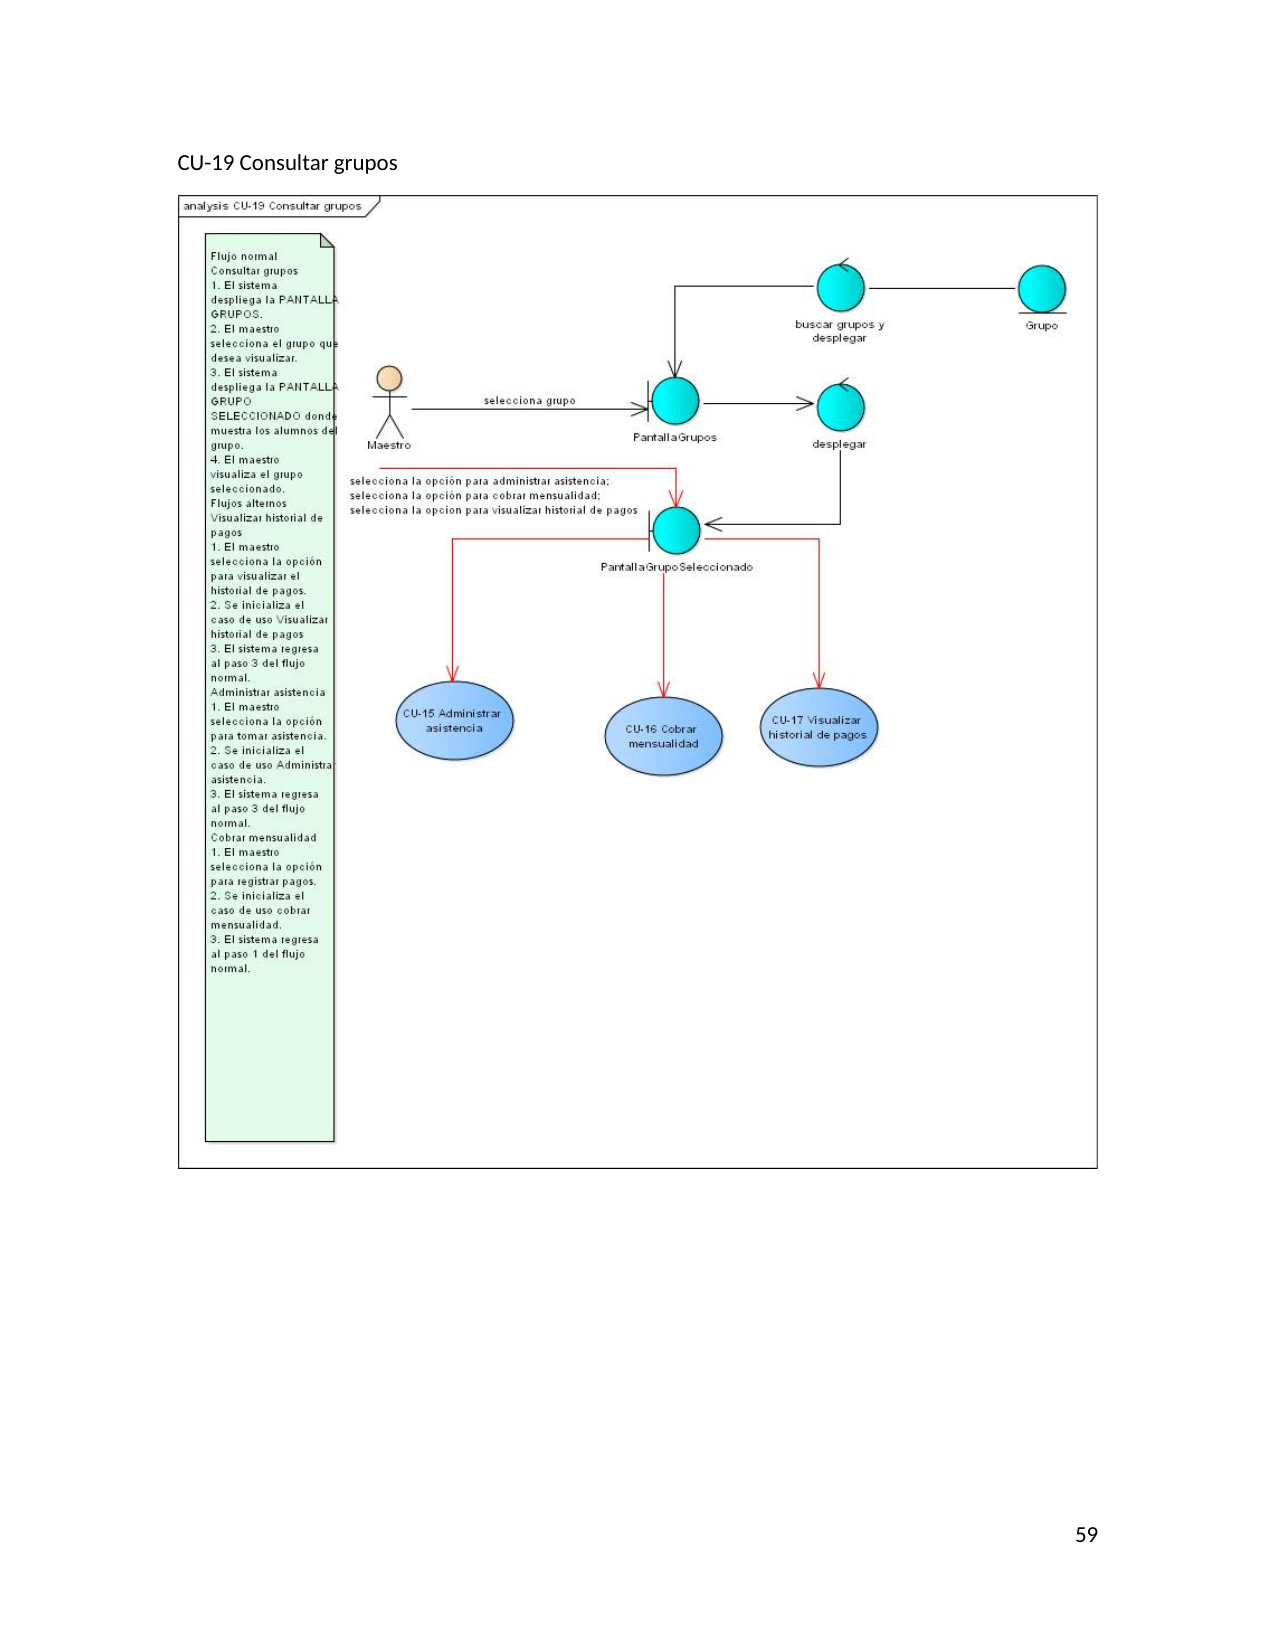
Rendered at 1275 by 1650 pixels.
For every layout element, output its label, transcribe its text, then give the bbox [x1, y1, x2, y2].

picture [177, 194, 1098, 1169]
text CU-19 Consultar grupos [177, 148, 1098, 176]
